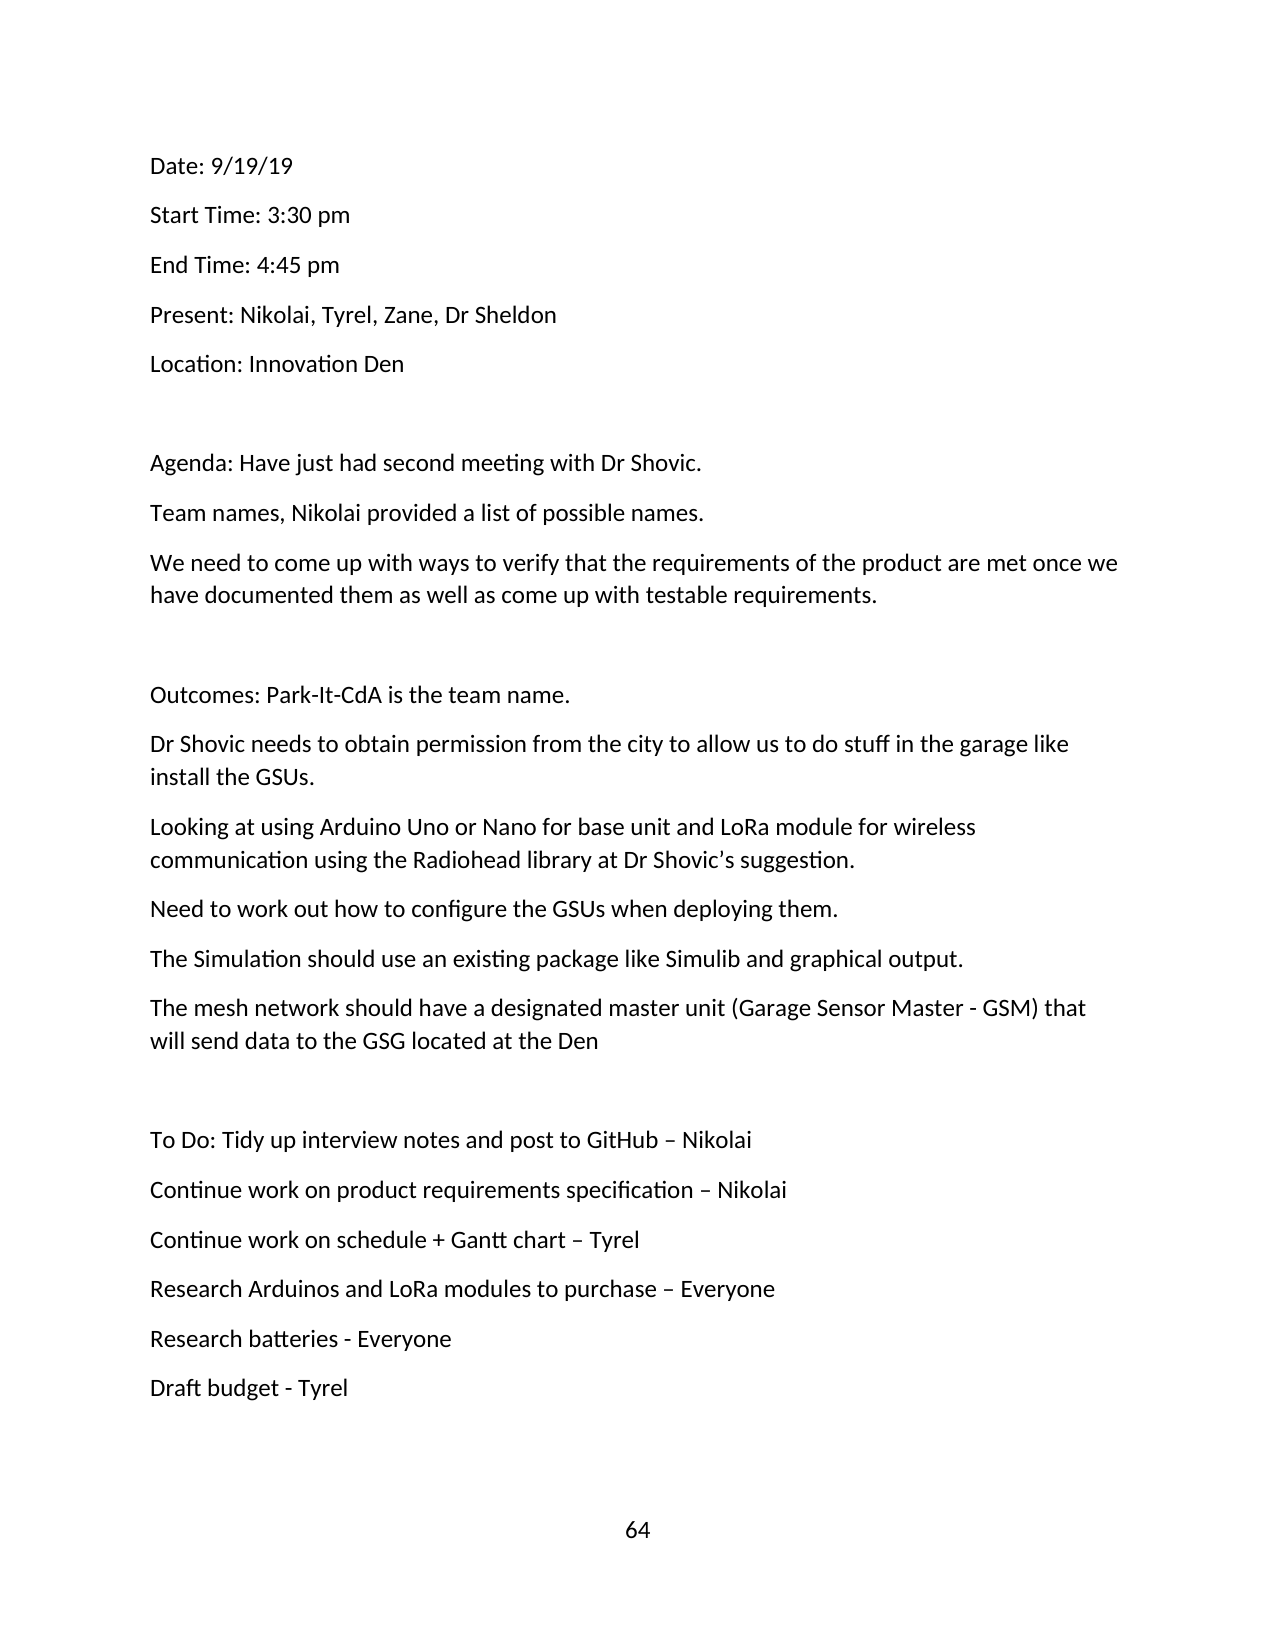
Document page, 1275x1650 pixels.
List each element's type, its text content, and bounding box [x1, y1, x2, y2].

text To Do: Tidy up interview notes and post to GitHub – Nikolai [150, 1124, 1125, 1155]
text Dr Shovic needs to obtain permission from the city to allow us to do stuff in the garage like install the GSUs. [150, 728, 1125, 792]
text End Time: 4:45 pm [150, 249, 1125, 280]
text The Simulation should use an existing package like Simulib and graphical output. [150, 943, 1125, 973]
text Research Arduinos and LoRa modules to purchase – Everyone [150, 1273, 1125, 1304]
text Team names, Nikolai provided a list of possible names. [150, 497, 1125, 528]
text Outcomes: Park-It-CdA is the team name. [150, 679, 1125, 709]
text Draft budget - Tyrel [150, 1372, 1125, 1403]
text Continue work on product requirements specification – Nikolai [150, 1174, 1125, 1205]
text Location: Innovation Den [150, 348, 1125, 379]
text Continue work on schedule + Gantt chart – Tyrel [150, 1224, 1125, 1254]
text The mesh network should have a designated master unit (Garage Sensor Master - GSM) that will send data to the GSG located at the Den [150, 992, 1125, 1056]
text Agenda: Have just had second meeting with Dr Shovic. [150, 447, 1125, 478]
text Research batteries - Everyone [150, 1323, 1125, 1353]
text Present: Nikolai, Tyrel, Zane, Dr Sheldon [150, 299, 1125, 329]
text Date: 9/19/19 [150, 150, 1125, 181]
text Start Time: 3:30 pm [150, 199, 1125, 230]
text We need to come up with ways to verify that the requirements of the product are met once we have documented them as well as come up with testable requirements. [150, 547, 1125, 610]
text Need to work out how to configure the GSUs when deploying them. [150, 893, 1125, 924]
text Looking at using Arduino Uno or Nano for base unit and LoRa module for wireless communication using the Radiohead library at Dr Shovic’s suggestion. [150, 811, 1125, 874]
